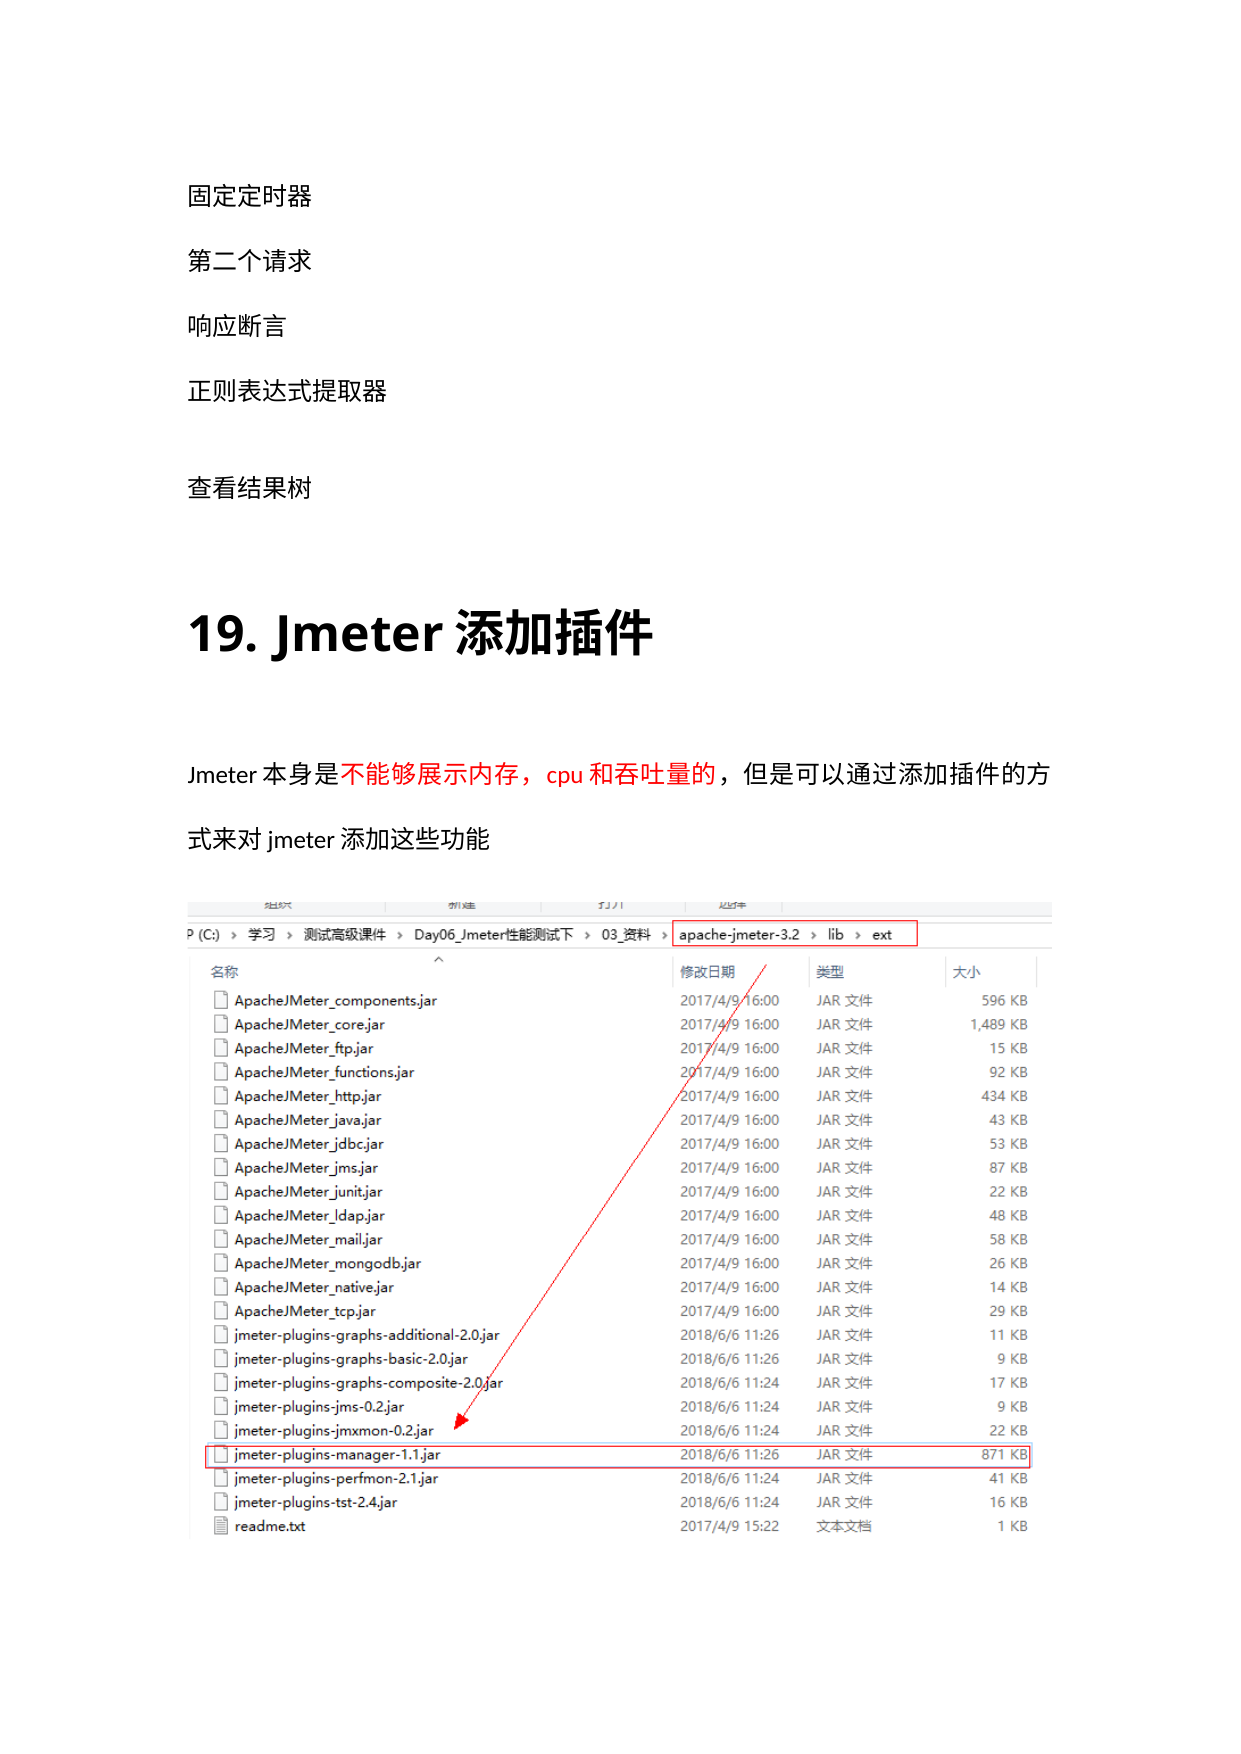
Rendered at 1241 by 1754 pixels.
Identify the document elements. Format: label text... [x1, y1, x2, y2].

subtitle Jmeter添加插件 [187, 581, 1053, 679]
text Jmeter本身是不能够展示内存，cpu和吞吐量的，但是可以通过添加插件的方式来对jmeter添加这些功能 [187, 740, 1053, 870]
picture [187, 902, 1052, 1555]
text 第二个请求 [187, 227, 1053, 292]
text 响应断言 [187, 292, 1053, 357]
text 正则表达式提取器 [187, 357, 1053, 422]
text 固定定时器 [187, 162, 1053, 227]
text 查看结果树 [187, 454, 1053, 519]
